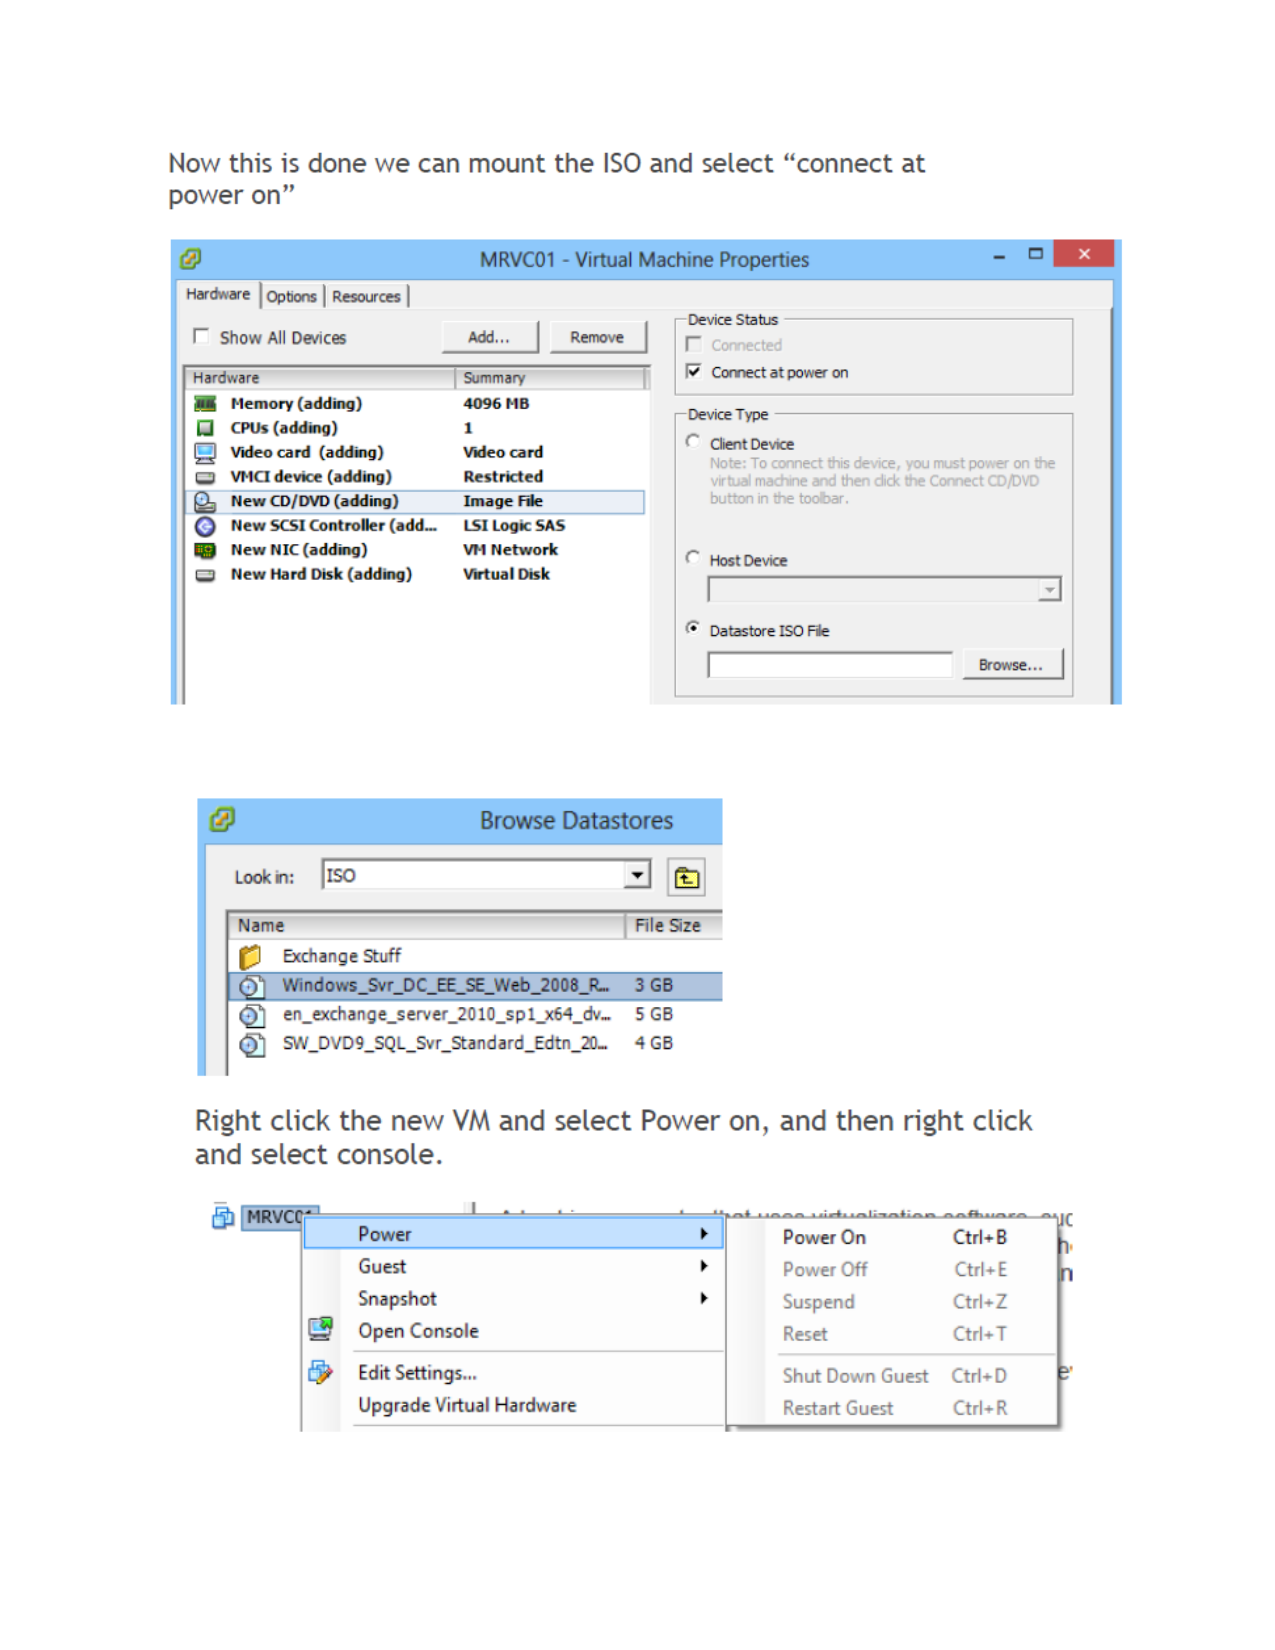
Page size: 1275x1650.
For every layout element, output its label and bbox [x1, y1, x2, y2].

picture [150, 150, 1125, 748]
picture [150, 772, 1125, 1460]
